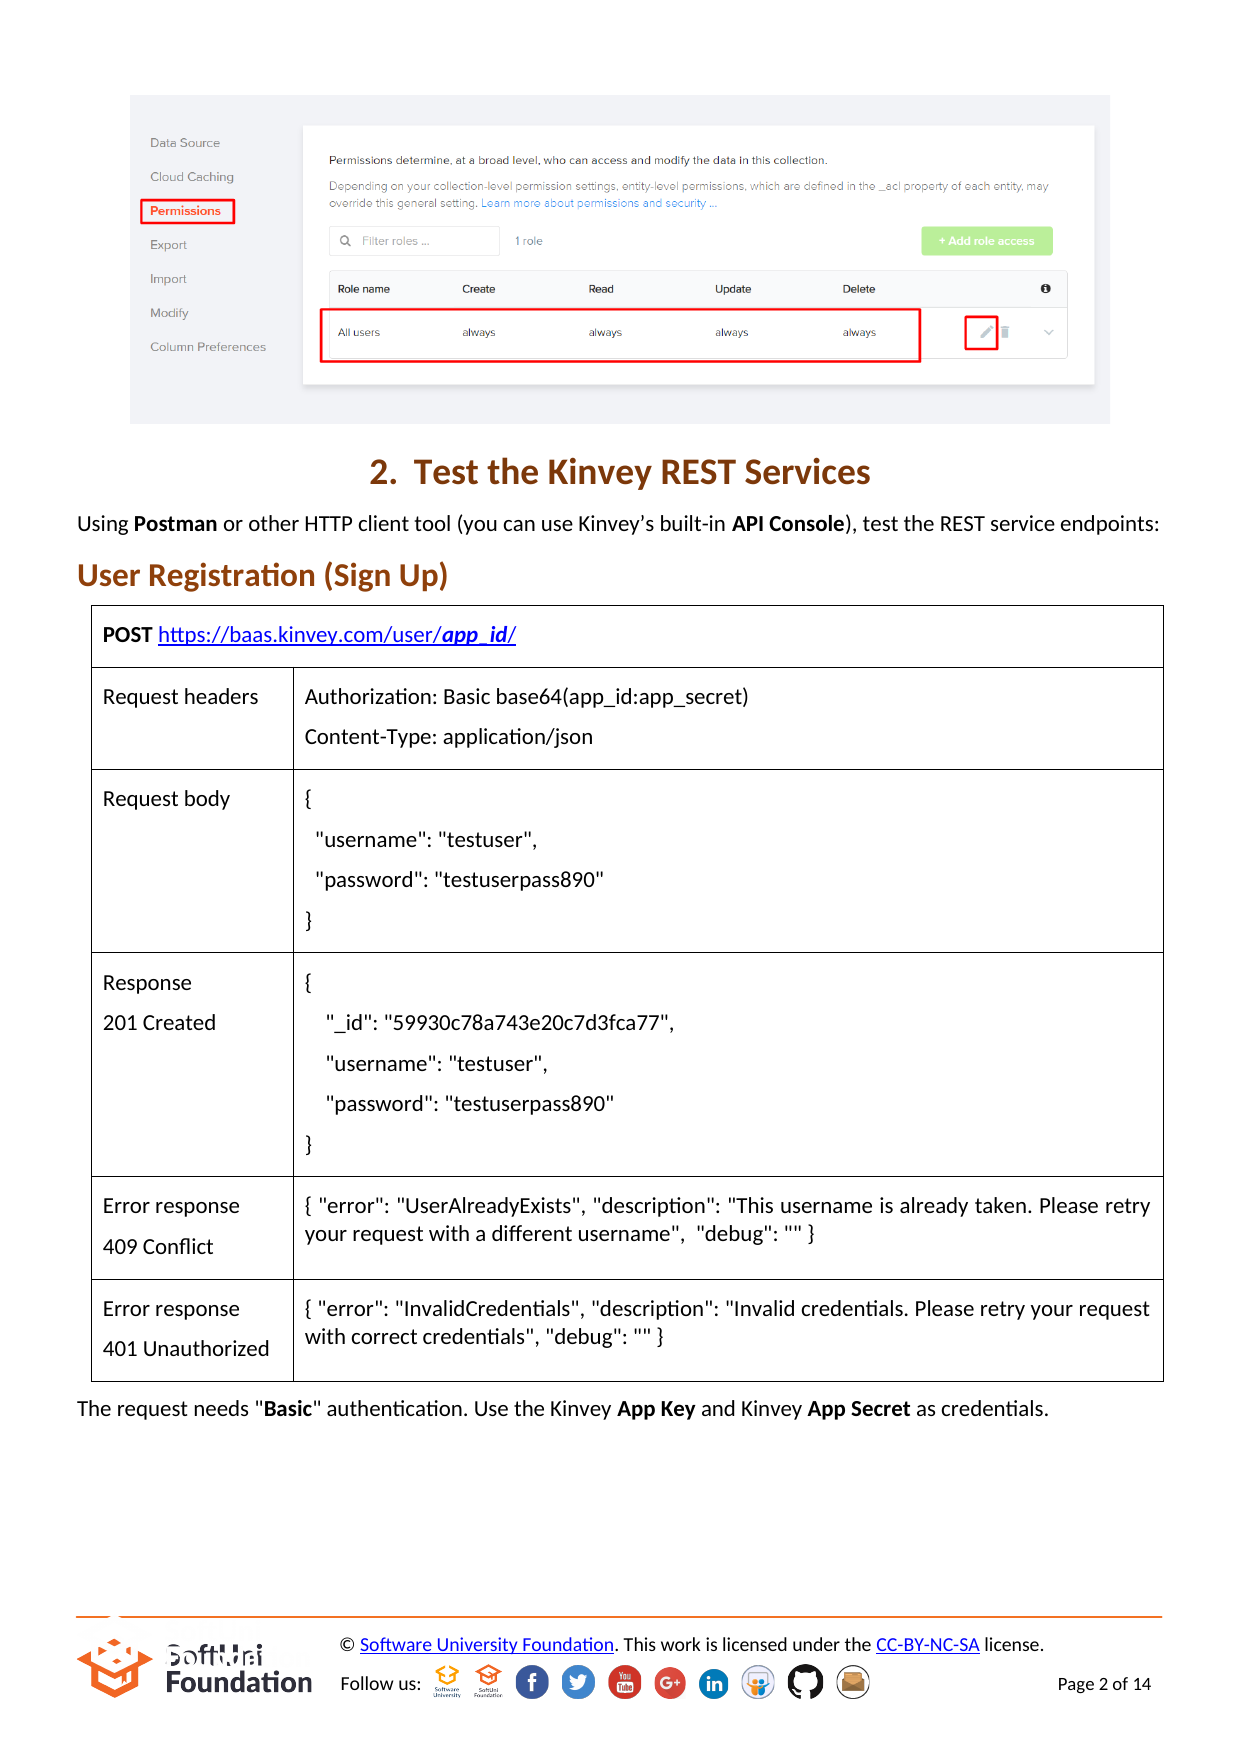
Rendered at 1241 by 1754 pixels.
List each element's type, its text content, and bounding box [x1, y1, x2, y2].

table_cell Error response 409 Conflict [92, 1177, 293, 1278]
table_cell Authorization: Basic base64(app_id:app_secret) Content-Type: application/json [294, 668, 1163, 769]
picture [130, 95, 1110, 424]
picture [836, 1665, 870, 1699]
picture [720, 1669, 729, 1678]
picture [433, 1665, 461, 1699]
picture [608, 1665, 642, 1699]
text Using Postman or other HTTP client tool (you can use Kinvey’s built-in API Console), test the REST service endpoints: [77, 509, 1163, 537]
picture [474, 1664, 503, 1699]
table_cell Request body [92, 770, 293, 952]
picture [741, 1665, 775, 1699]
picture [720, 1690, 729, 1699]
picture [76, 1614, 312, 1698]
picture [515, 1665, 549, 1699]
table_cell { "username": "testuser", "password": "testuserpass890" } [294, 770, 1163, 952]
subtitle User Registration (Sign Up) [77, 554, 1163, 595]
picture [562, 1665, 595, 1699]
text The request needs "Basic" authentication. Use the Kinvey App Key and Kinvey App Secret as credentials. [77, 1394, 1163, 1422]
table_cell Response 201 Created [92, 953, 293, 1176]
table_cell { "error": "UserAlreadyExists", "description": "This username is already taken. Please retry your request with a different username", "debug": "" } [294, 1177, 1163, 1278]
picture [699, 1669, 708, 1678]
subtitle Test the Kinvey REST Services [77, 448, 1163, 494]
picture [654, 1667, 686, 1699]
picture [787, 1664, 824, 1699]
table_cell Error response 401 Unauthorized [92, 1280, 293, 1381]
table_cell Request headers [92, 668, 293, 769]
picture [713, 1681, 722, 1690]
table_cell { "error": "InvalidCredentials", "description": "Invalid credentials. Please retry your request with correct credentials", "debug": "" } [294, 1280, 1163, 1381]
table_cell { "_id": "59930c78a743e20c7d3fca77", "username": "testuser", "password": "testuserpass890" } [294, 953, 1163, 1176]
table_header POST https://baas.kinvey.com/user/app_id/ [92, 606, 1163, 667]
picture [699, 1690, 708, 1699]
